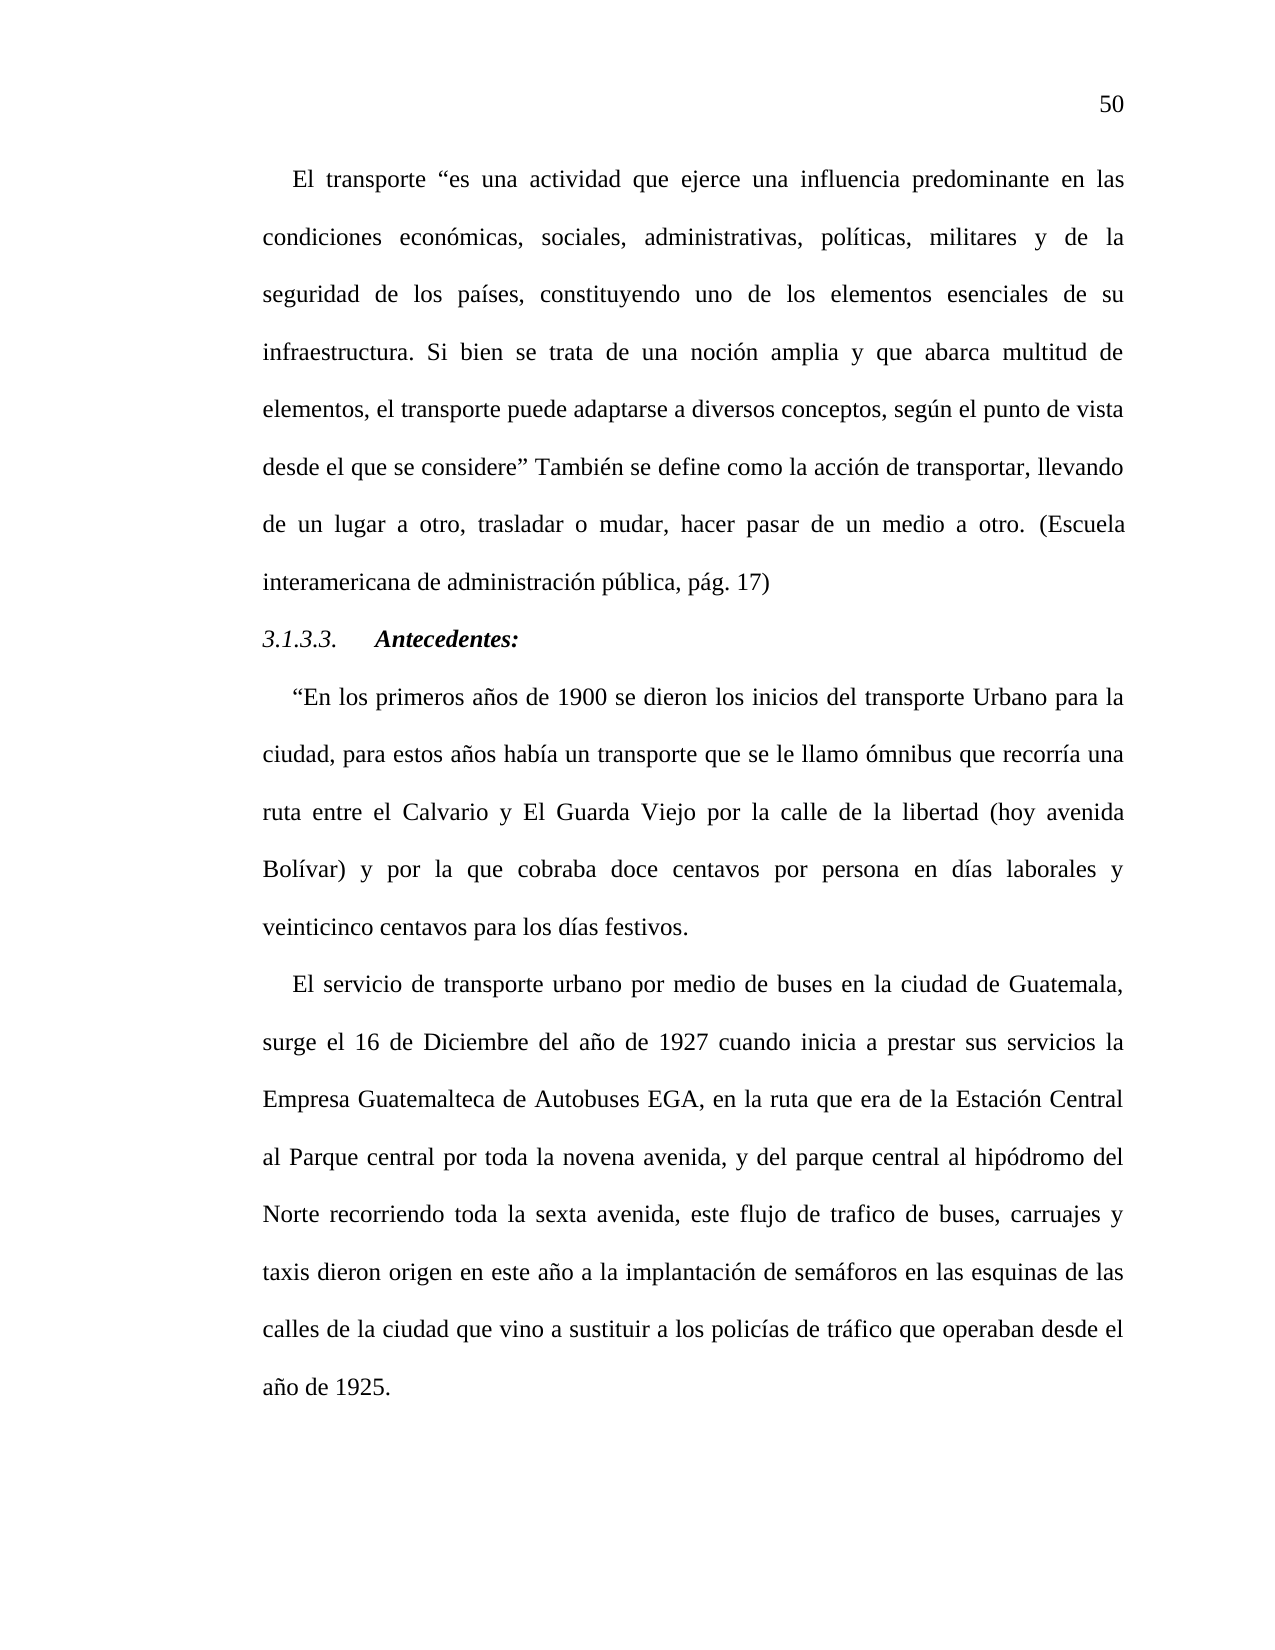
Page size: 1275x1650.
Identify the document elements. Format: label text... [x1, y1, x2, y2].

text El transporte “es una actividad que ejerce una influencia predominante en las condiciones económicas, sociales, administrativas, políticas, militares y de la seguridad de los países, constituyendo uno de los elementos esenciales de su infraestructura. Si bien se trata de una noción amplia y que abarca multitud de elementos, el transporte puede adaptarse a diversos conceptos, según el punto de vista desde el que se considere” También se define como la acción de transportar, llevando de un lugar a otro, trasladar o mudar, hacer pasar de un medio a otro. [262, 164, 1125, 596]
text “En los primeros años de 1900 se dieron los inicios del transporte Urbano para la ciudad, para estos años había un transporte que se le llamo ómnibus que recorría una ruta entre el Calvario y El Guarda Viejo por la calle de la libertad (hoy avenida Bolívar) y por la que cobraba doce centavos por persona en días laborales y veinticinco centavos para los días festivos. [262, 682, 1125, 941]
text El servicio de transporte urbano por medio de buses en la ciudad de Guatemala, surge el 16 de Diciembre del año de 1927 cuando inicia a prestar sus servicios la Empresa Guatemalteca de Autobuses EGA, en la ruta que era de la Estación Central al Parque central por toda la novena avenida, y del parque central al hipódromo del Norte recorriendo toda la sexta avenida, este flujo de trafico de buses, carruajes y taxis dieron origen en este año a la implantación de semáforos en las esquinas de las calles de la ciudad que vino a sustituir a los policías de tráfico que operaban desde el año de 1925. [262, 969, 1125, 1401]
subtitle Antecedentes: [262, 624, 1125, 653]
